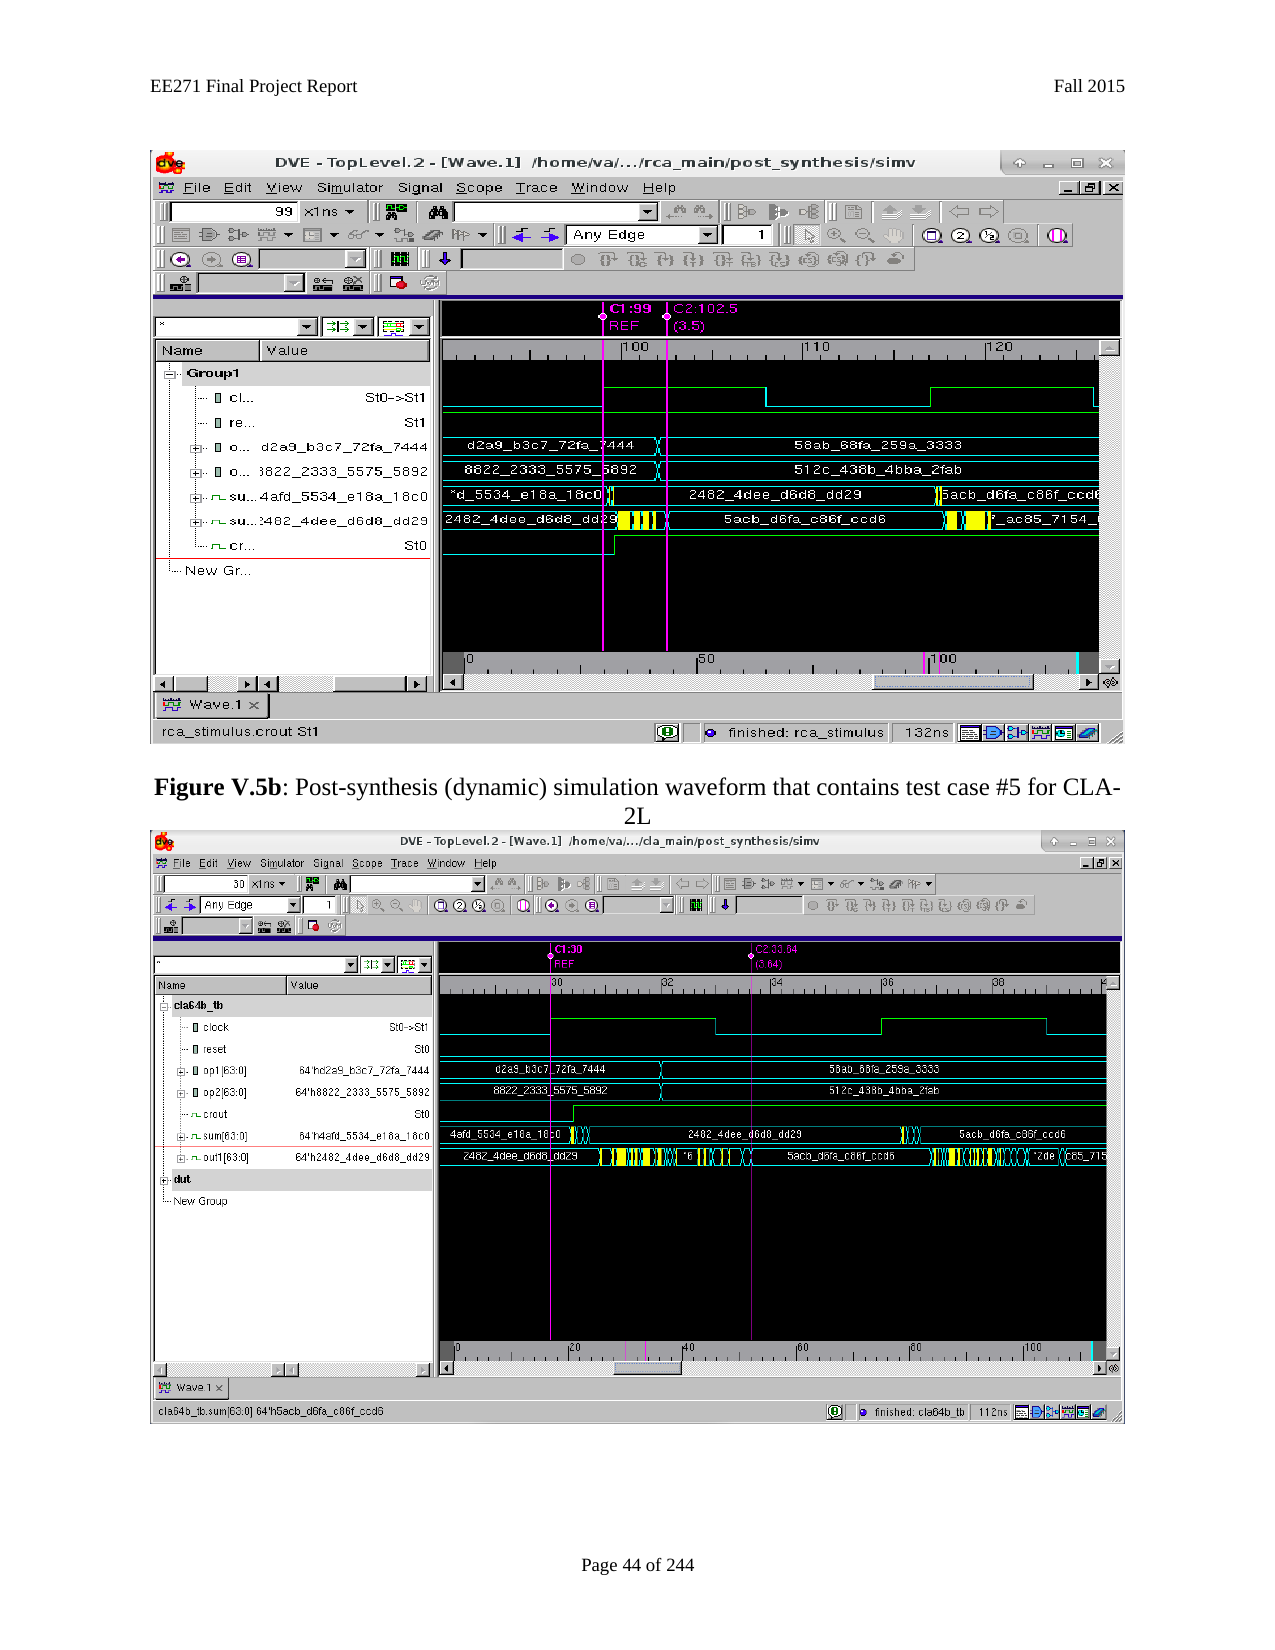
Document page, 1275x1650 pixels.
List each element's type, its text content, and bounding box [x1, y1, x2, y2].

picture [150, 830, 1125, 1424]
picture [150, 150, 1125, 744]
text Figure V.5b: Post-synthesis (dynamic) simulation waveform that contains test case #5 for CLA-2L [150, 772, 1125, 830]
